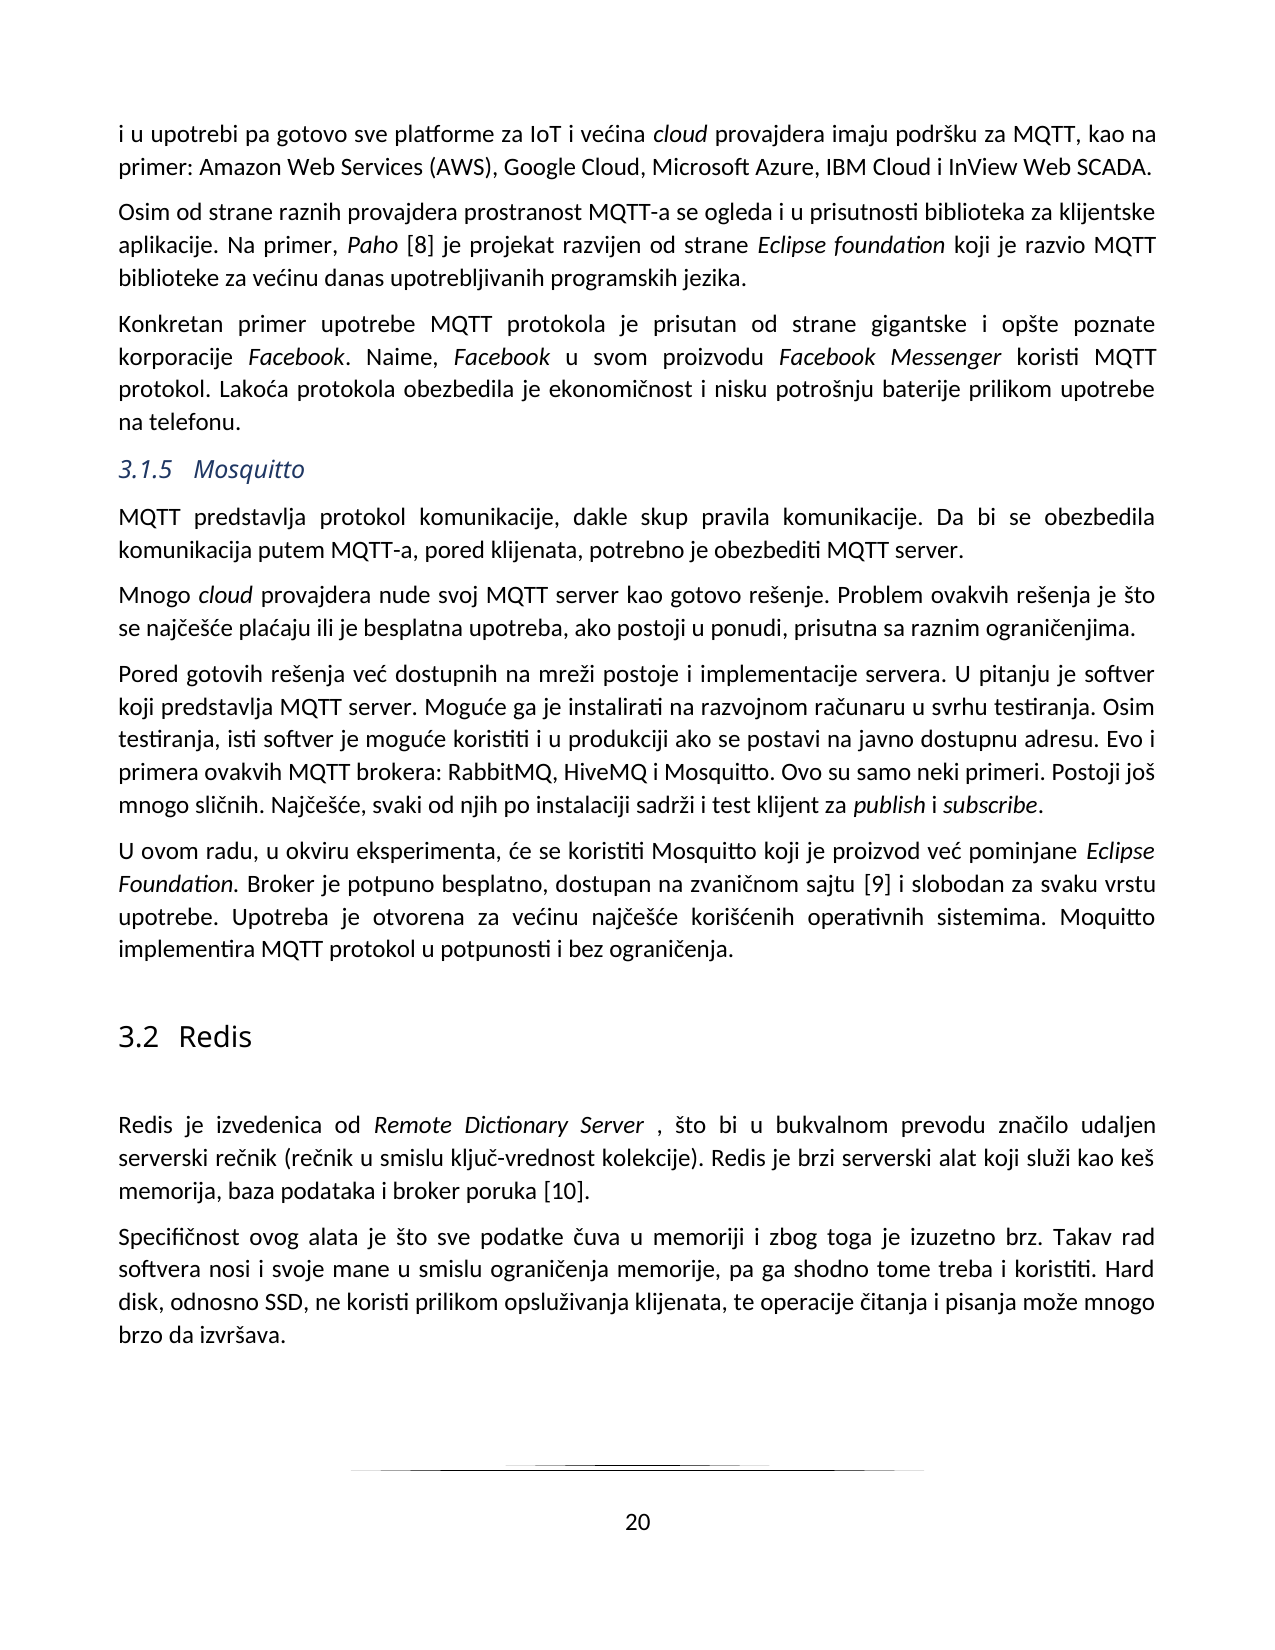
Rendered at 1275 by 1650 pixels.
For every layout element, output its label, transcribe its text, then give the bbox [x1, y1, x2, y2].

text Specifičnost ovog alata je što sve podatke čuva u memoriji i zbog toga je izuzetno brz. Takav rad softvera nosi i svoje mane u smislu ograničenja memorije, pa ga shodno tome treba i koristiti. Hard disk, odnosno SSD, ne koristi prilikom opsluživanja klijenata, te operacije čitanja i pisanja može mnogo brzo da izvršava. [118, 1221, 1157, 1350]
subtitle Redis [118, 1017, 1157, 1056]
text Konkretan primer upotrebe MQTT protokola je prisutan od strane gigantske i opšte poznate korporacije Facebook. Naime, Facebook u svom proizvodu Facebook Messenger koristi MQTT protokol. Lakoća protokola obezbedila je ekonomičnost i nisku potrošnju baterije prilikom upotrebe na telefonu. [118, 308, 1157, 437]
text Mnogo cloud provajdera nude svoj MQTT server kao gotovo rešenje. Problem ovakvih rešenja je što se najčešće plaćaju ili je besplatna upotreba, ako postoji u ponudi, prisutna sa raznim ograničenjima. [118, 579, 1157, 643]
text MQTT predstavlja protokol komunikacije, dakle skup pravila komunikacije. Da bi se obezbedila komunikacija putem MQTT-a, pored klijenata, potrebno je obezbediti MQTT server. [118, 501, 1157, 564]
text U ovom radu, u okviru eksperimenta, će se koristiti Mosquitto koji je proizvod već pominjane Eclipse Foundation. Broker je potpuno besplatno, dostupan na zvaničnom sajtu [9] i slobodan za svaku vrstu upotrebe. Upotreba je otvorena za većinu najčešće korišćenih operativnih sistemima. Moquitto implementira MQTT protokol u potpunosti i bez ograničenja. [118, 835, 1157, 964]
text Osim od strane raznih provajdera prostranost MQTT-a se ogleda i u prisutnosti biblioteka za klijentske aplikacije. Na primer, Paho [8] je projekat razvijen od strane Eclipse foundation koji je razvio MQTT biblioteke za većinu danas upotrebljivanih programskih jezika. [118, 196, 1157, 293]
text Pored gotovih rešenja već dostupnih na mreži postoje i implementacije servera. U pitanju je softver koji predstavlja MQTT server. Moguće ga je instalirati na razvojnom računaru u svrhu testiranja. Osim testiranja, isti softver je moguće koristiti i u produkciji ako se postavi na javno dostupnu adresu. Evo i primera ovakvih MQTT brokera: RabbitMQ, HiveMQ i Mosquitto. Ovo su samo neki primeri. Postoji još mnogo sličnih. Najčešće, svaki od njih po instalaciji sadrži i test klijent za publish i subscribe. [118, 658, 1157, 820]
text Redis je izvedenica od Remote Dictionary Server , što bi u bukvalnom prevodu značilo udaljen serverski rečnik (rečnik u smislu ključ-vrednost kolekcije). Redis je brzi serverski alat koji služi kao keš memorija, baza podataka i broker poruka [10]. [118, 1109, 1157, 1206]
subtitle Mosquitto [118, 452, 1157, 486]
